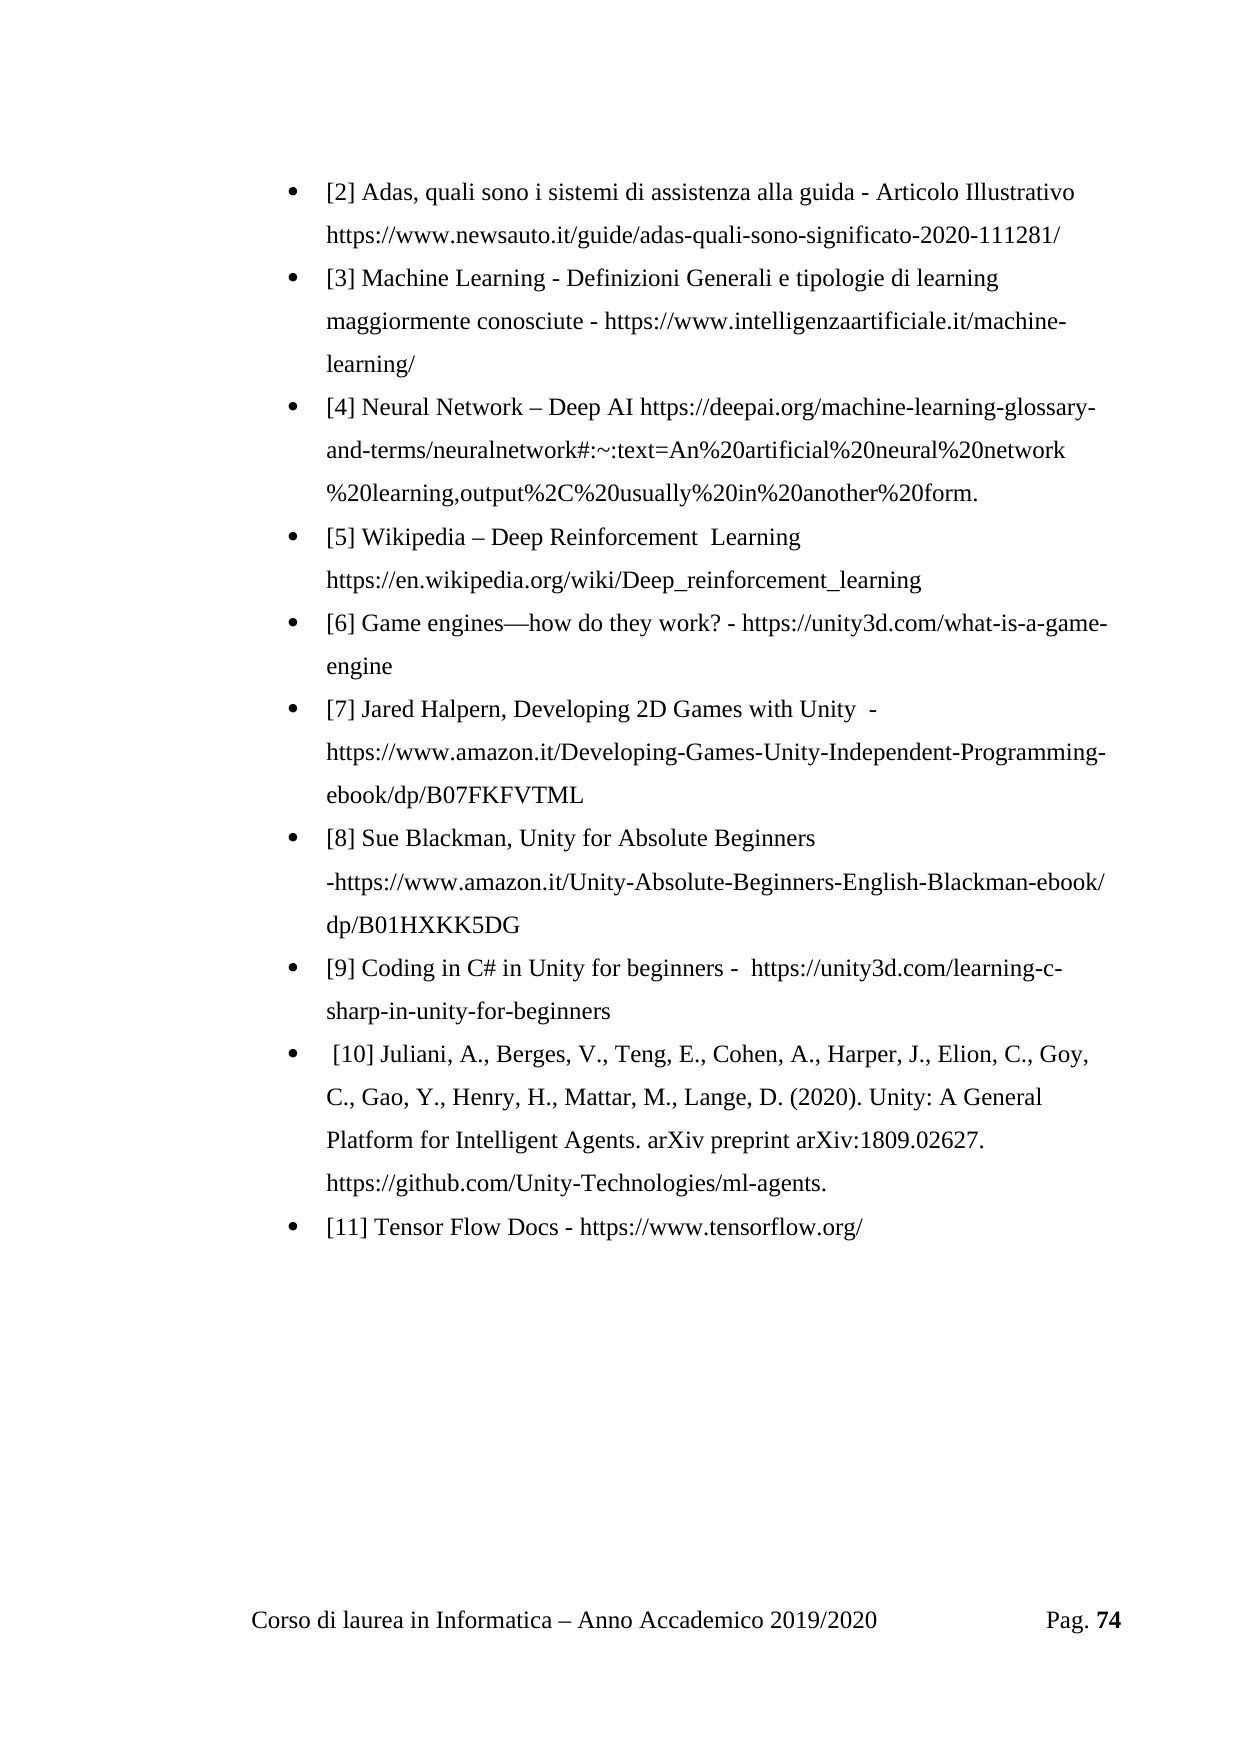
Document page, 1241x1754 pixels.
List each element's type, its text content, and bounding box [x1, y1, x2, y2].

list [10] Juliani, A., Berges, V., Teng, E., Cohen, A., Harper, J., Elion, C., Goy, C., Gao, Y., Henry, H., Mattar, M., Lange, D. (2020). Unity: A General Platform for Intelligent Agents. arXiv preprint arXiv:1809.02627. https://github.com/Unity-Technologies/ml-agents. [288, 1039, 1122, 1197]
list [7] Jared Halpern, Developing 2D Games with Unity - https://www.amazon.it/Developing-Games-Unity-Independent-Programming-ebook/dp/B07FKFVTML [288, 694, 1122, 809]
list [9] Coding in C# in Unity for beginners - https://unity3d.com/learning-c-sharp-in-unity-for-beginners [288, 953, 1122, 1025]
list [8] Sue Blackman, Unity for Absolute Beginners -https://www.amazon.it/Unity-Absolute-Beginners-English-Blackman-ebook/dp/B01HXKK5DG [288, 823, 1122, 938]
list [3] Machine Learning - Definizioni Generali e tipologie di learning maggiormente conosciute - https://www.intelligenzaartificiale.it/machine-learning/ [288, 263, 1122, 378]
list [6] Game engines—how do they work? - https://unity3d.com/what-is-a-game-engine [288, 608, 1122, 680]
list [5] Wikipedia – Deep Reinforcement Learning https://en.wikipedia.org/wiki/Deep_reinforcement_learning [288, 522, 1122, 593]
list [4] Neural Network – Deep AI https://deepai.org/machine-learning-glossary-and-terms/neuralnetwork#:~:text=An%20artificial%20neural%20network%20learning,output%2C%20usually%20in%20another%20form. [288, 392, 1122, 507]
list [2] Adas, quali sono i sistemi di assistenza alla guida - Articolo Illustrativo https://www.newsauto.it/guide/adas-quali-sono-significato-2020-111281/ [288, 177, 1122, 248]
list [11] Tensor Flow Docs - https://www.tensorflow.org/ [288, 1212, 1122, 1240]
